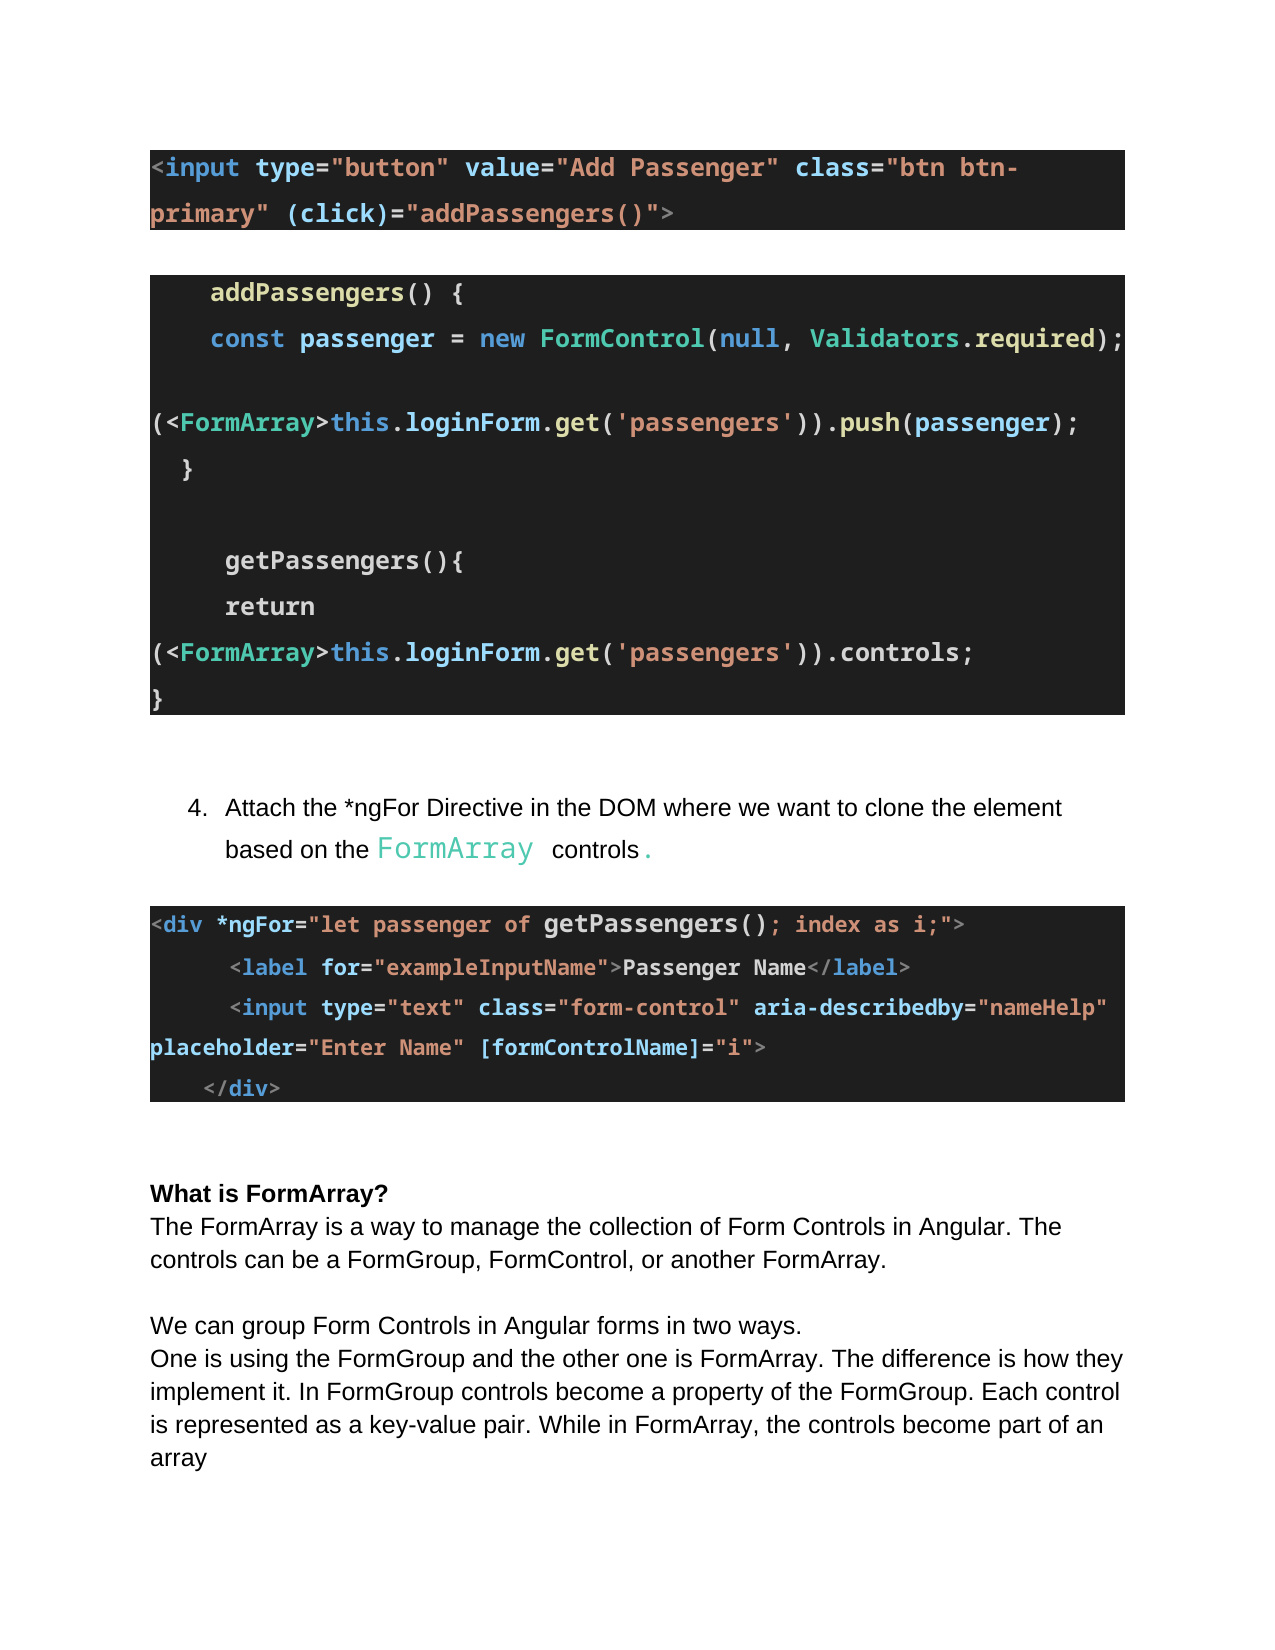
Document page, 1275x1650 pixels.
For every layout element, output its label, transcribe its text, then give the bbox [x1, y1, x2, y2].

text </div> [150, 1072, 1125, 1102]
text <input type="button" value="Add Passenger" class="btn btn-primary" (click)="addPassengers()"> [150, 150, 1125, 230]
text <label for="exampleInputName">Passenger Name</label> [150, 952, 1125, 982]
text <input type="text" class="form-control" aria-describedby="nameHelp" placeholder="Enter Name" [formControlName]="i"> [150, 992, 1125, 1062]
text const passenger = new FormControl(null, Validators.required); [150, 321, 1125, 355]
text addPassengers() { [150, 275, 1125, 309]
text } [150, 681, 1125, 715]
text (<FormArray>this.loginForm.get('passengers')).push(passenger); [150, 367, 1125, 439]
text We can group Form Controls in Angular forms in two ways. [150, 1311, 1125, 1339]
text getPassengers(){ [150, 543, 1125, 577]
text What is FormArray? [150, 1179, 1125, 1207]
text One is using the FormGroup and the other one is FormArray. The difference is how they implement it. In FormGroup controls become a property of the FormGroup. Each control is represented as a key-value pair. While in FormArray, the controls become part of an array [150, 1344, 1125, 1472]
text The FormArray is a way to manage the collection of Form Controls in Angular. The controls can be a FormGroup, FormControl, or another FormArray. [150, 1212, 1125, 1273]
text } [150, 451, 1125, 485]
text return (<FormArray>this.loginForm.get('passengers')).controls; [150, 589, 1125, 669]
list Attach the *ngFor Directive in the DOM where we want to clone the element based on the FormArray controls. [187, 793, 1125, 867]
text <div *ngFor="let passenger of getPassengers(); index as i;"> [150, 906, 1125, 940]
